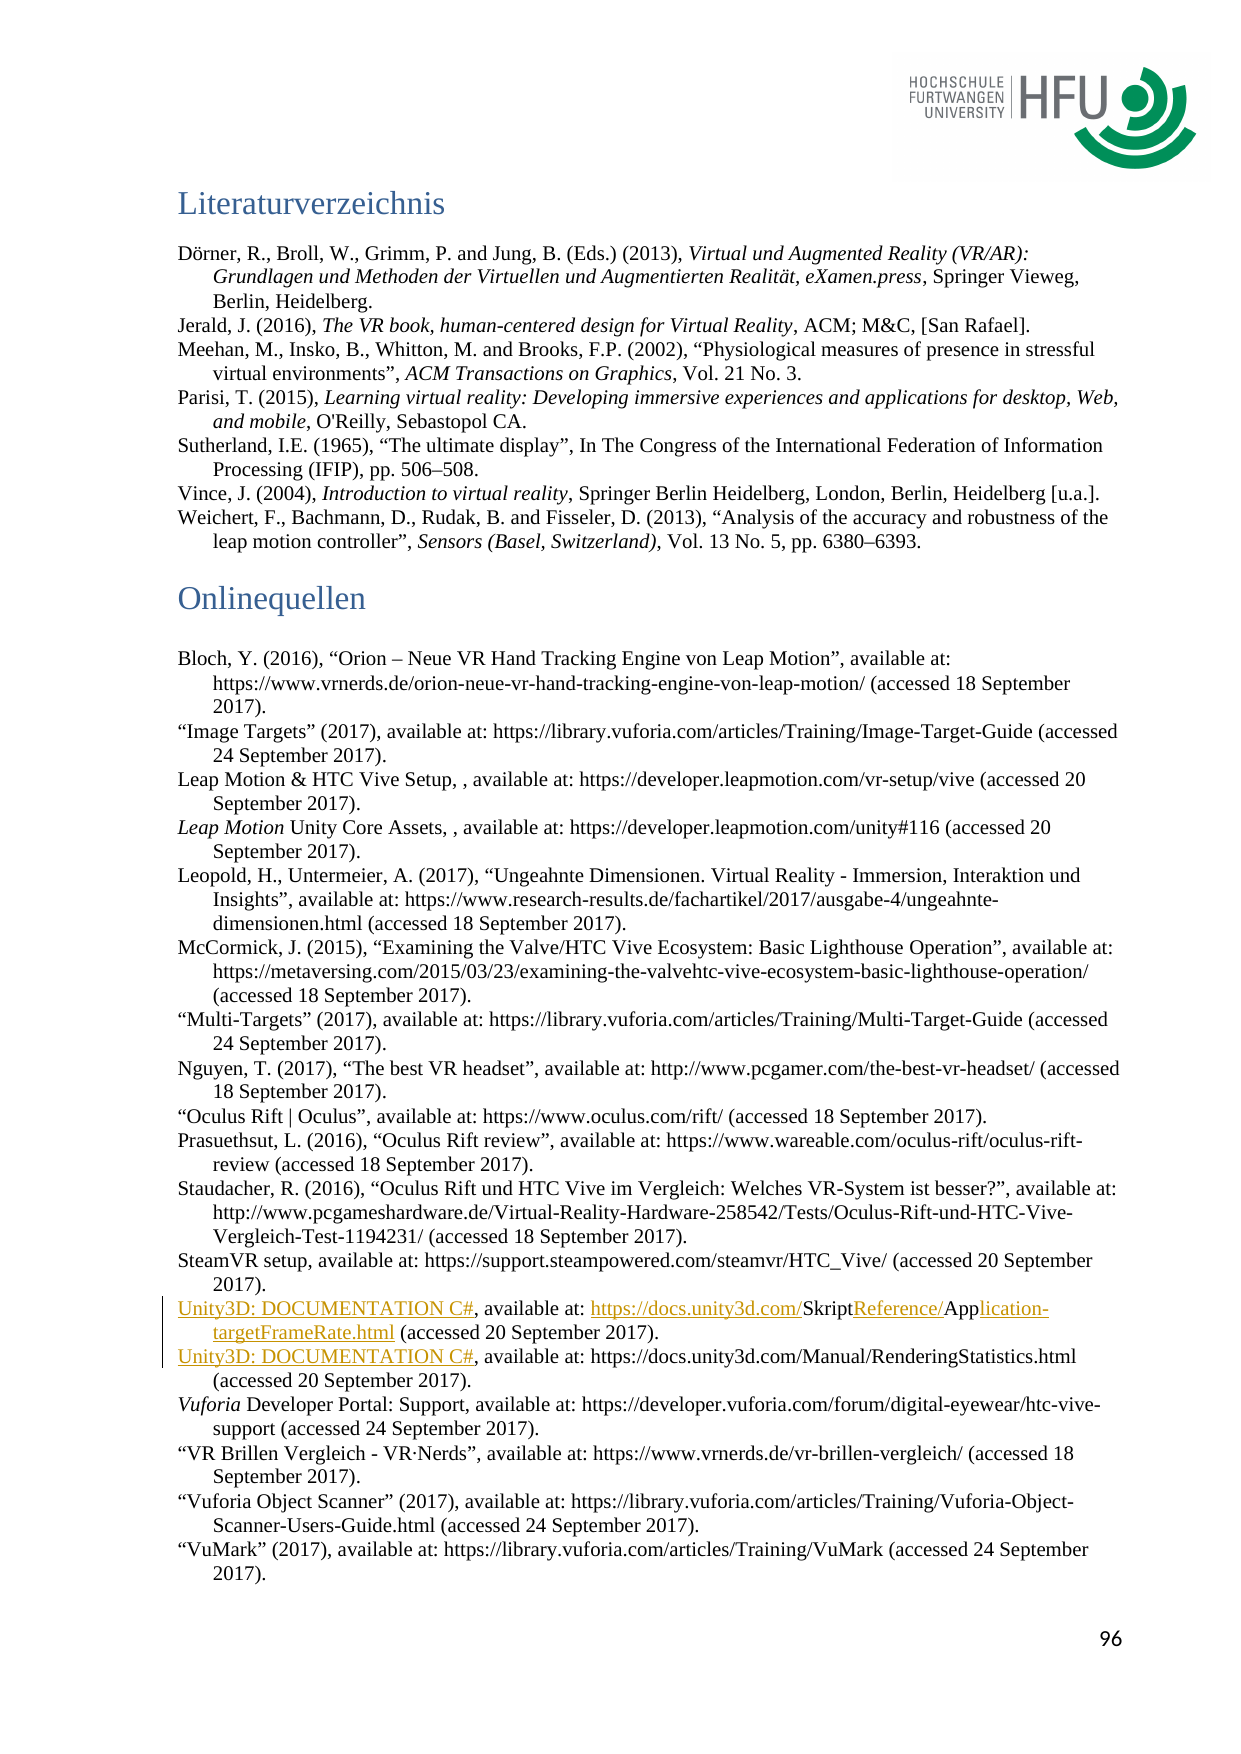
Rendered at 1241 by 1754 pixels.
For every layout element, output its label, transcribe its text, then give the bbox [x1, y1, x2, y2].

text “Oculus Rift | Oculus”, available at: https://www.oculus.com/rift/ (accessed 18 September 2017). [177, 1103, 1122, 1128]
text , available at: https://docs.unity3d.com/Manual/RenderingStatistics.html (accessed 20 September 2017). [177, 1344, 1122, 1392]
subtitle Onlinequellen [177, 578, 1122, 617]
text Leap Motion & HTC Vive Setup, , available at: https://developer.leapmotion.com/vr-setup/vive (accessed 20 September 2017). [177, 767, 1122, 815]
text SteamVR setup, available at: https://support.steampowered.com/steamvr/HTC_Vive/ (accessed 20 September 2017). [177, 1248, 1122, 1296]
subtitle Literaturverzeichnis [177, 183, 1122, 221]
text Meehan, M., Insko, B., Whitton, M. and Brooks, F.P. (2002), “Physiological measures of presence in stressful virtual environments”, ACM Transactions on Graphics, Vol. 21 No. 3. [177, 337, 1122, 385]
text “VR Brillen Vergleich - VR∙Nerds”, available at: https://www.vrnerds.de/vr-brillen-vergleich/ (accessed 18 September 2017). [177, 1440, 1122, 1488]
text Nguyen, T. (2017), “The best VR headset”, available at: http://www.pcgamer.com/the-best-vr-headset/ (accessed 18 September 2017). [177, 1055, 1122, 1103]
text “VuMark” (2017), available at: https://library.vuforia.com/articles/Training/VuMark (accessed 24 September 2017). [177, 1537, 1122, 1585]
text , available at: SkriptApp (accessed 20 September 2017). [177, 1296, 1122, 1344]
text Prasuethsut, L. (2016), “Oculus Rift review”, available at: https://www.wareable.com/oculus-rift/oculus-rift-review (accessed 18 September 2017). [177, 1128, 1122, 1176]
text McCormick, J. (2015), “Examining the Valve/HTC Vive Ecosystem: Basic Lighthouse Operation”, available at: https://metaversing.com/2015/03/23/examining-the-valvehtc-vive-ecosystem-basic-lighthouse-operation/ (accessed 18 September 2017). [177, 935, 1122, 1007]
text “Image Targets” (2017), available at: https://library.vuforia.com/articles/Training/Image-Target-Guide (accessed 24 September 2017). [177, 718, 1122, 767]
text Parisi, T. (2015), Learning virtual reality: Developing immersive experiences and applications for desktop, Web, and mobile, O'Reilly, Sebastopol CA. [177, 385, 1122, 433]
text Bloch, Y. (2016), “Orion – Neue VR Hand Tracking Engine von Leap Motion”, available at: https://www.vrnerds.de/orion-neue-vr-hand-tracking-engine-von-leap-motion/ (accessed 18 September 2017). [177, 646, 1122, 718]
text “Vuforia Object Scanner” (2017), available at: https://library.vuforia.com/articles/Training/Vuforia-Object-Scanner-Users-Guide.html (accessed 24 September 2017). [177, 1488, 1122, 1537]
text Dörner, R., Broll, W., Grimm, P. and Jung, B. (Eds.) (2013), Virtual und Augmented Reality (VR/AR): Grundlagen und Methoden der Virtuellen und Augmentierten Realität, eXamen.press, Springer Vieweg, Berlin, Heidelberg. [177, 240, 1122, 313]
text Weichert, F., Bachmann, D., Rudak, B. and Fisseler, D. (2013), “Analysis of the accuracy and robustness of the leap motion controller”, Sensors (Basel, Switzerland), Vol. 13 No. 5, pp. 6380–6393. [177, 505, 1122, 553]
text Leopold, H., Untermeier, A. (2017), “Ungeahnte Dimensionen. Virtual Reality - Immersion, Interaktion und Insights”, available at: https://www.research-results.de/fachartikel/2017/ausgabe-4/ungeahnte-dimensionen.html (accessed 18 September 2017). [177, 863, 1122, 935]
text Leap Motion Unity Core Assets, , available at: https://developer.leapmotion.com/unity#116 (accessed 20 September 2017). [177, 815, 1122, 863]
text Vince, J. (2004), Introduction to virtual reality, Springer Berlin Heidelberg, London, Berlin, Heidelberg [u.a.]. [177, 481, 1122, 505]
picture [891, 52, 1212, 182]
text Staudacher, R. (2016), “Oculus Rift und HTC Vive im Vergleich: Welches VR-System ist besser?”, available at: http://www.pcgameshardware.de/Virtual-Reality-Hardware-258542/Tests/Oculus-Rift-und-HTC-Vive-Vergleich-Test-1194231/ (accessed 18 September 2017). [177, 1176, 1122, 1248]
text Jerald, J. (2016), The VR book, human-centered design for Virtual Reality, ACM; M&C, [San Rafael]. [177, 313, 1122, 337]
text “Multi-Targets” (2017), available at: https://library.vuforia.com/articles/Training/Multi-Target-Guide (accessed 24 September 2017). [177, 1007, 1122, 1055]
text Sutherland, I.E. (1965), “The ultimate display”, In The Congress of the International Federation of Information Processing (IFIP), pp. 506–508. [177, 433, 1122, 481]
text Vuforia Developer Portal: Support, available at: https://developer.vuforia.com/forum/digital-eyewear/htc-vive-support (accessed 24 September 2017). [177, 1392, 1122, 1440]
